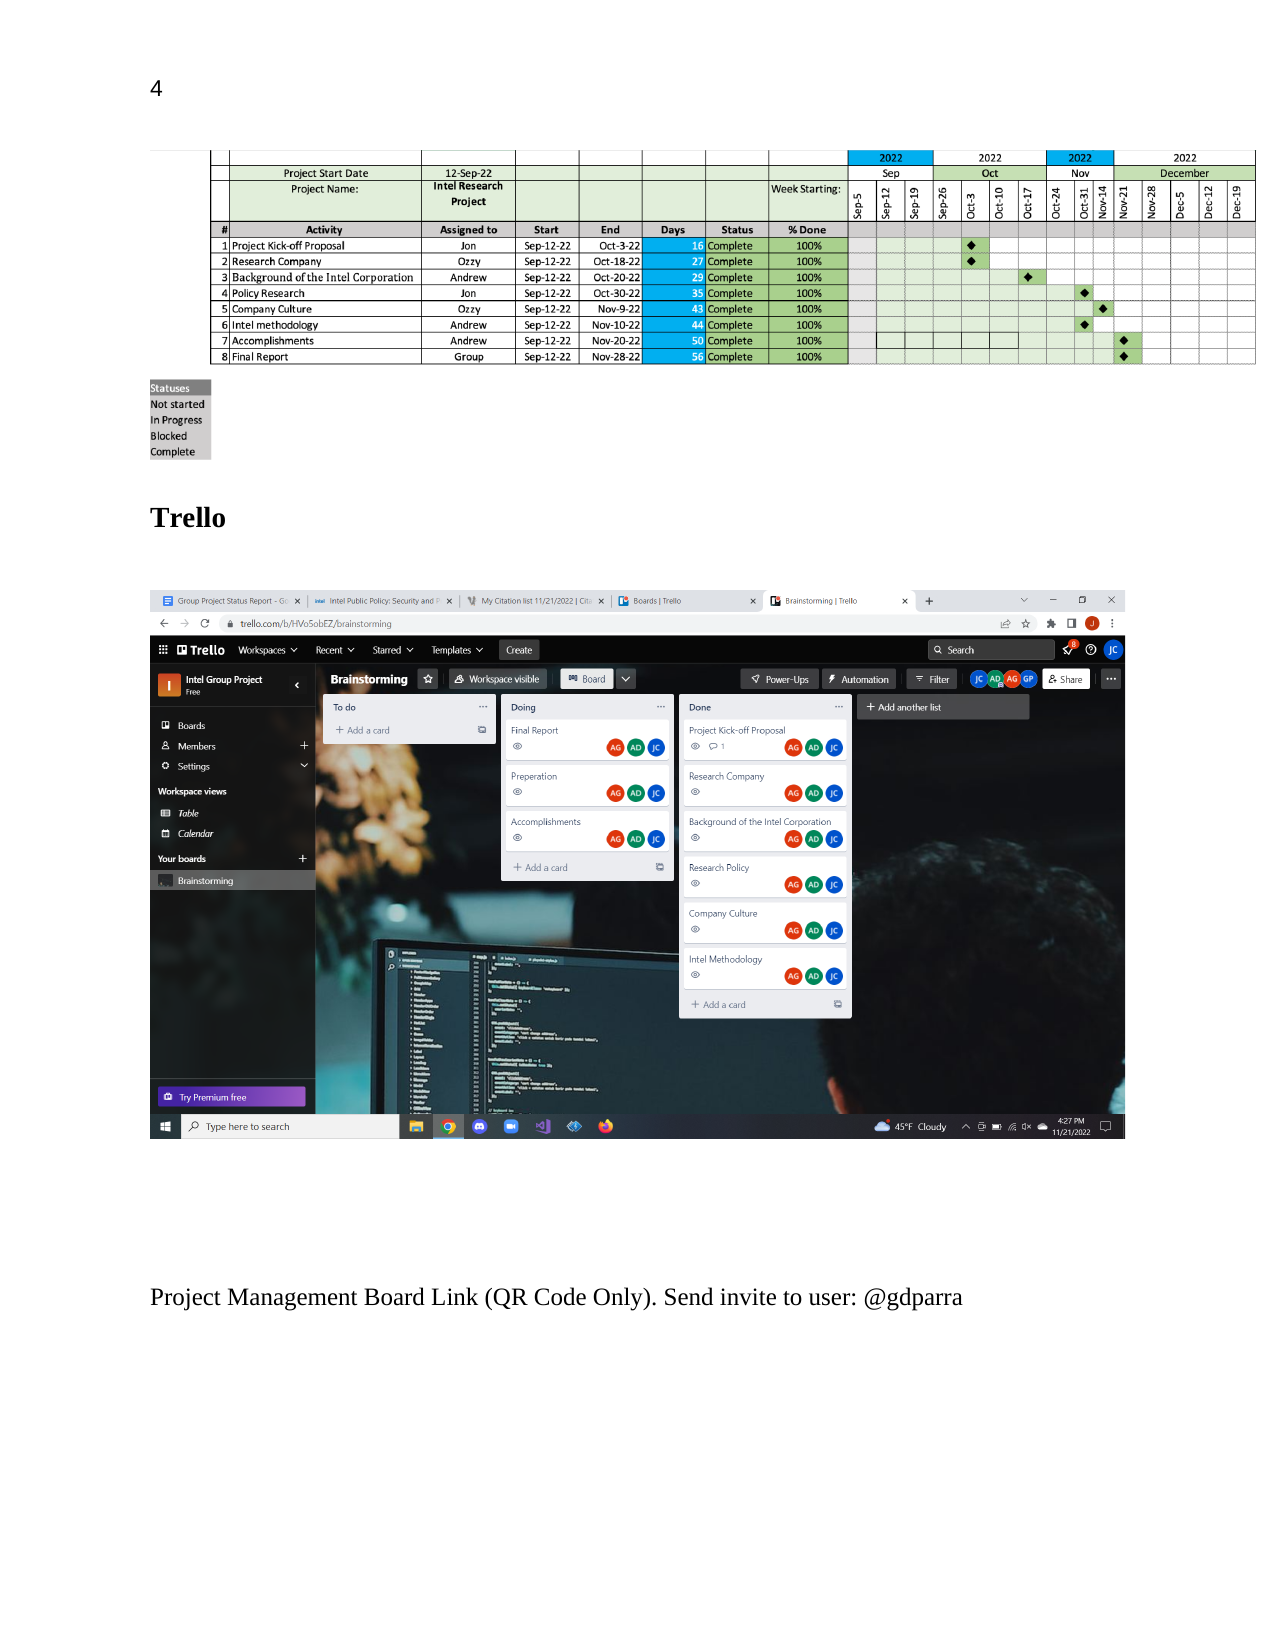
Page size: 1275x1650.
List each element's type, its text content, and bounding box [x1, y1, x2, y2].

picture [150, 150, 1257, 471]
picture [150, 590, 1125, 1139]
text Trello [150, 500, 1125, 533]
text Project Management Board Link (QR Code Only). Send invite to user: @gdparra [150, 1282, 1125, 1311]
